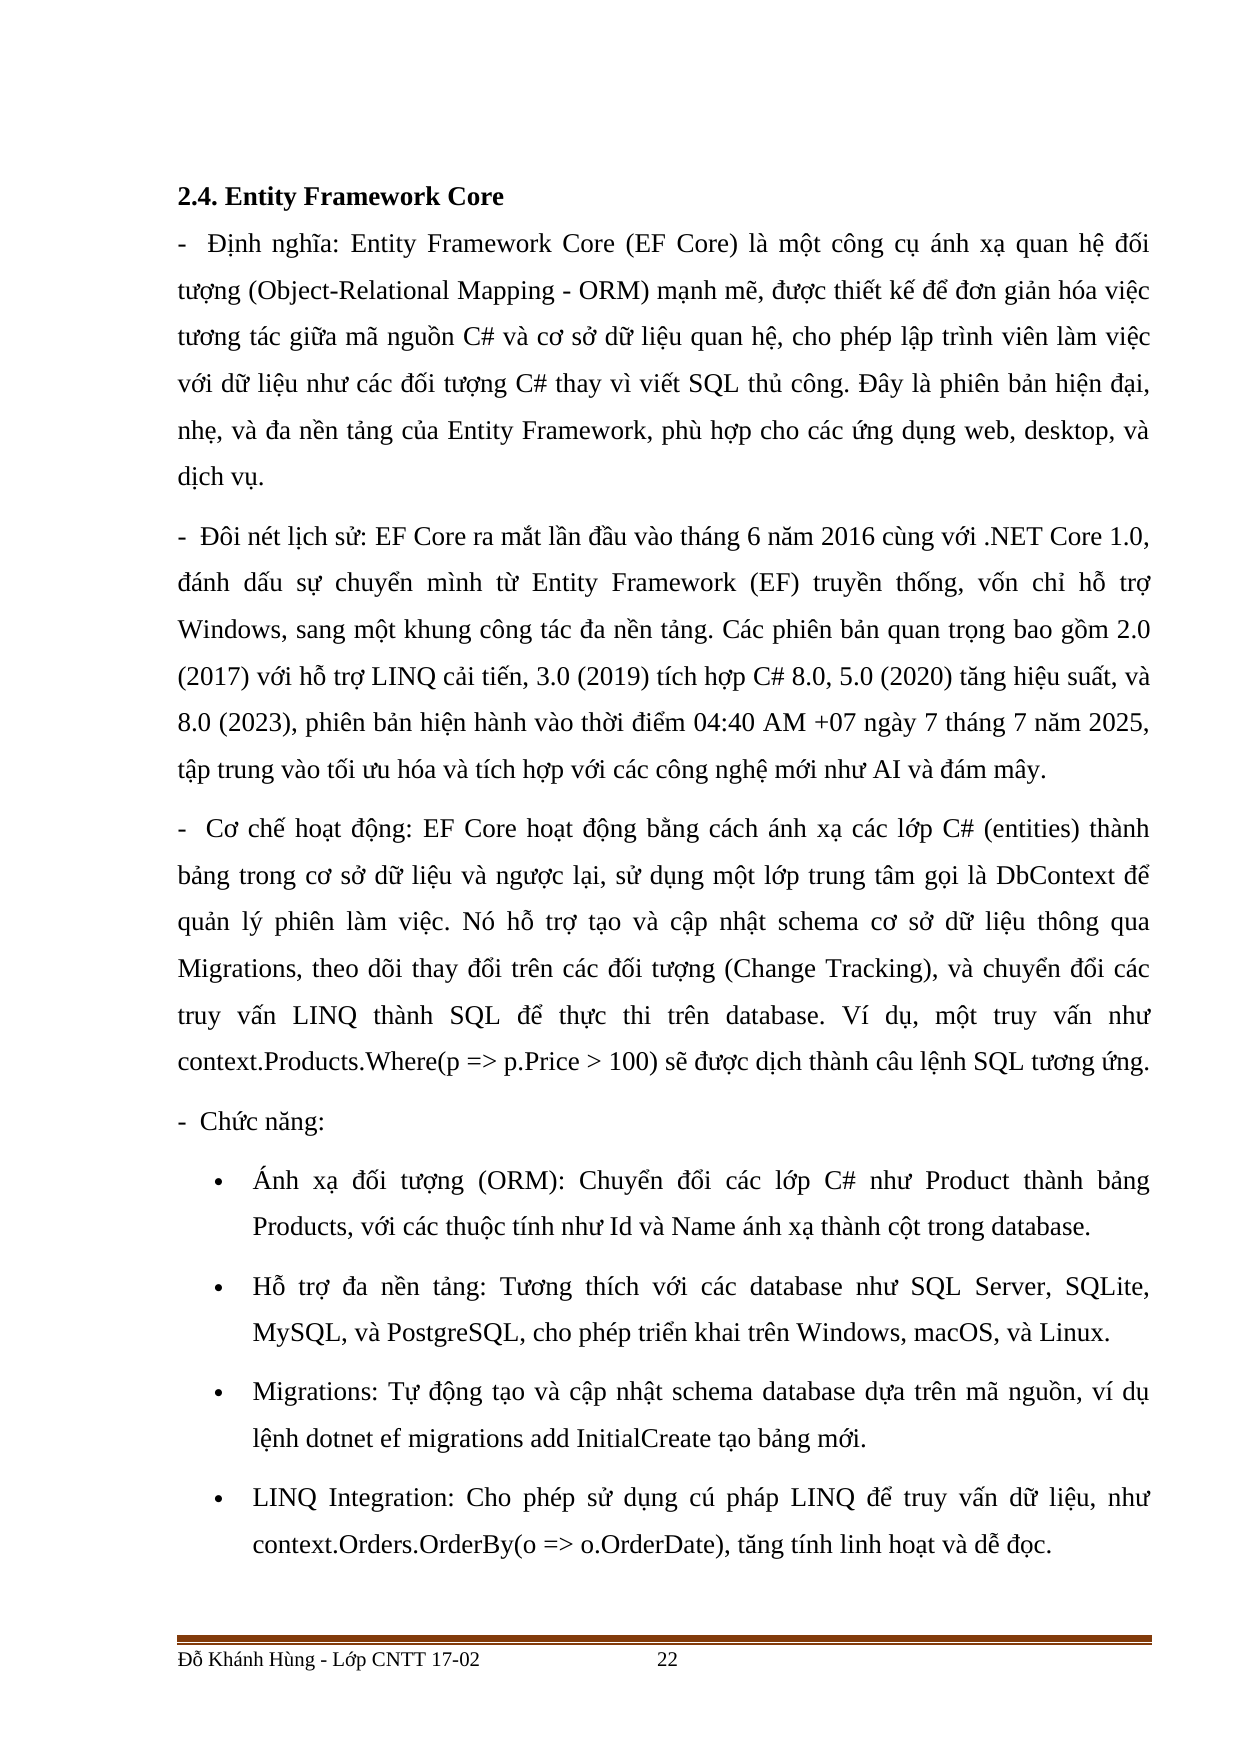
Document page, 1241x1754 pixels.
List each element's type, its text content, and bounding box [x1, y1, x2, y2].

text - Đôi nét lịch sử: EF Core ra mắt lần đầu vào tháng 6 năm 2016 cùng với .NET Core 1.0, đánh dấu sự chuyển mình từ Entity Framework (EF) truyền thống, vốn chỉ hỗ trợ Windows, sang một khung công tác đa nền tảng. Các phiên bản quan trọng bao gồm 2.0 (2017) với hỗ trợ LINQ cải tiến, 3.0 (2019) tích hợp C# 8.0, 5.0 (2020) tăng hiệu suất, và 8.0 (2023), phiên bản hiện hành vào thời điểm 04:40 AM +07 ngày 7 tháng 7 năm 2025, tập trung vào tối ưu hóa và tích hợp với các công nghệ mới như AI và đám mây. [177, 520, 1152, 784]
list Hỗ trợ đa nền tảng: Tương thích với các database như SQL Server, SQLite, MySQL, và PostgreSQL, cho phép triển khai trên Windows, macOS, và Linux. [215, 1270, 1152, 1347]
list LINQ Integration: Cho phép sử dụng cú pháp LINQ để truy vấn dữ liệu, như context.Orders.OrderBy(o => o.OrderDate), tăng tính linh hoạt và dễ đọc. [215, 1481, 1152, 1559]
list Migrations: Tự động tạo và cập nhật schema database dựa trên mã nguồn, ví dụ lệnh dotnet ef migrations add InitialCreate tạo bảng mới. [215, 1376, 1152, 1453]
list Ánh xạ đối tượng (ORM): Chuyển đổi các lớp C# như Product thành bảng Products, với các thuộc tính như Id và Name ánh xạ thành cột trong database. [215, 1164, 1152, 1242]
subtitle 2.4. Entity Framework Core [177, 181, 1152, 212]
text - Chức năng: [177, 1105, 1152, 1136]
text - Định nghĩa: Entity Framework Core (EF Core) là một công cụ ánh xạ quan hệ đối tượng (Object-Relational Mapping - ORM) mạnh mẽ, được thiết kế để đơn giản hóa việc tương tác giữa mã nguồn C# và cơ sở dữ liệu quan hệ, cho phép lập trình viên làm việc với dữ liệu như các đối tượng C# thay vì viết SQL thủ công. Đây là phiên bản hiện đại, nhẹ, và đa nền tảng của Entity Framework, phù hợp cho các ứng dụng web, desktop, và dịch vụ. [177, 227, 1152, 492]
text - Cơ chế hoạt động: EF Core hoạt động bằng cách ánh xạ các lớp C# (entities) thành bảng trong cơ sở dữ liệu và ngược lại, sử dụng một lớp trung tâm gọi là DbContext để quản lý phiên làm việc. Nó hỗ trợ tạo và cập nhật schema cơ sở dữ liệu thông qua Migrations, theo dõi thay đổi trên các đối tượng (Change Tracking), và chuyển đổi các truy vấn LINQ thành SQL để thực thi trên database. Ví dụ, một truy vấn như context.Products.Where(p => p.Price > 100) sẽ được dịch thành câu lệnh SQL tương ứng. [177, 812, 1152, 1077]
